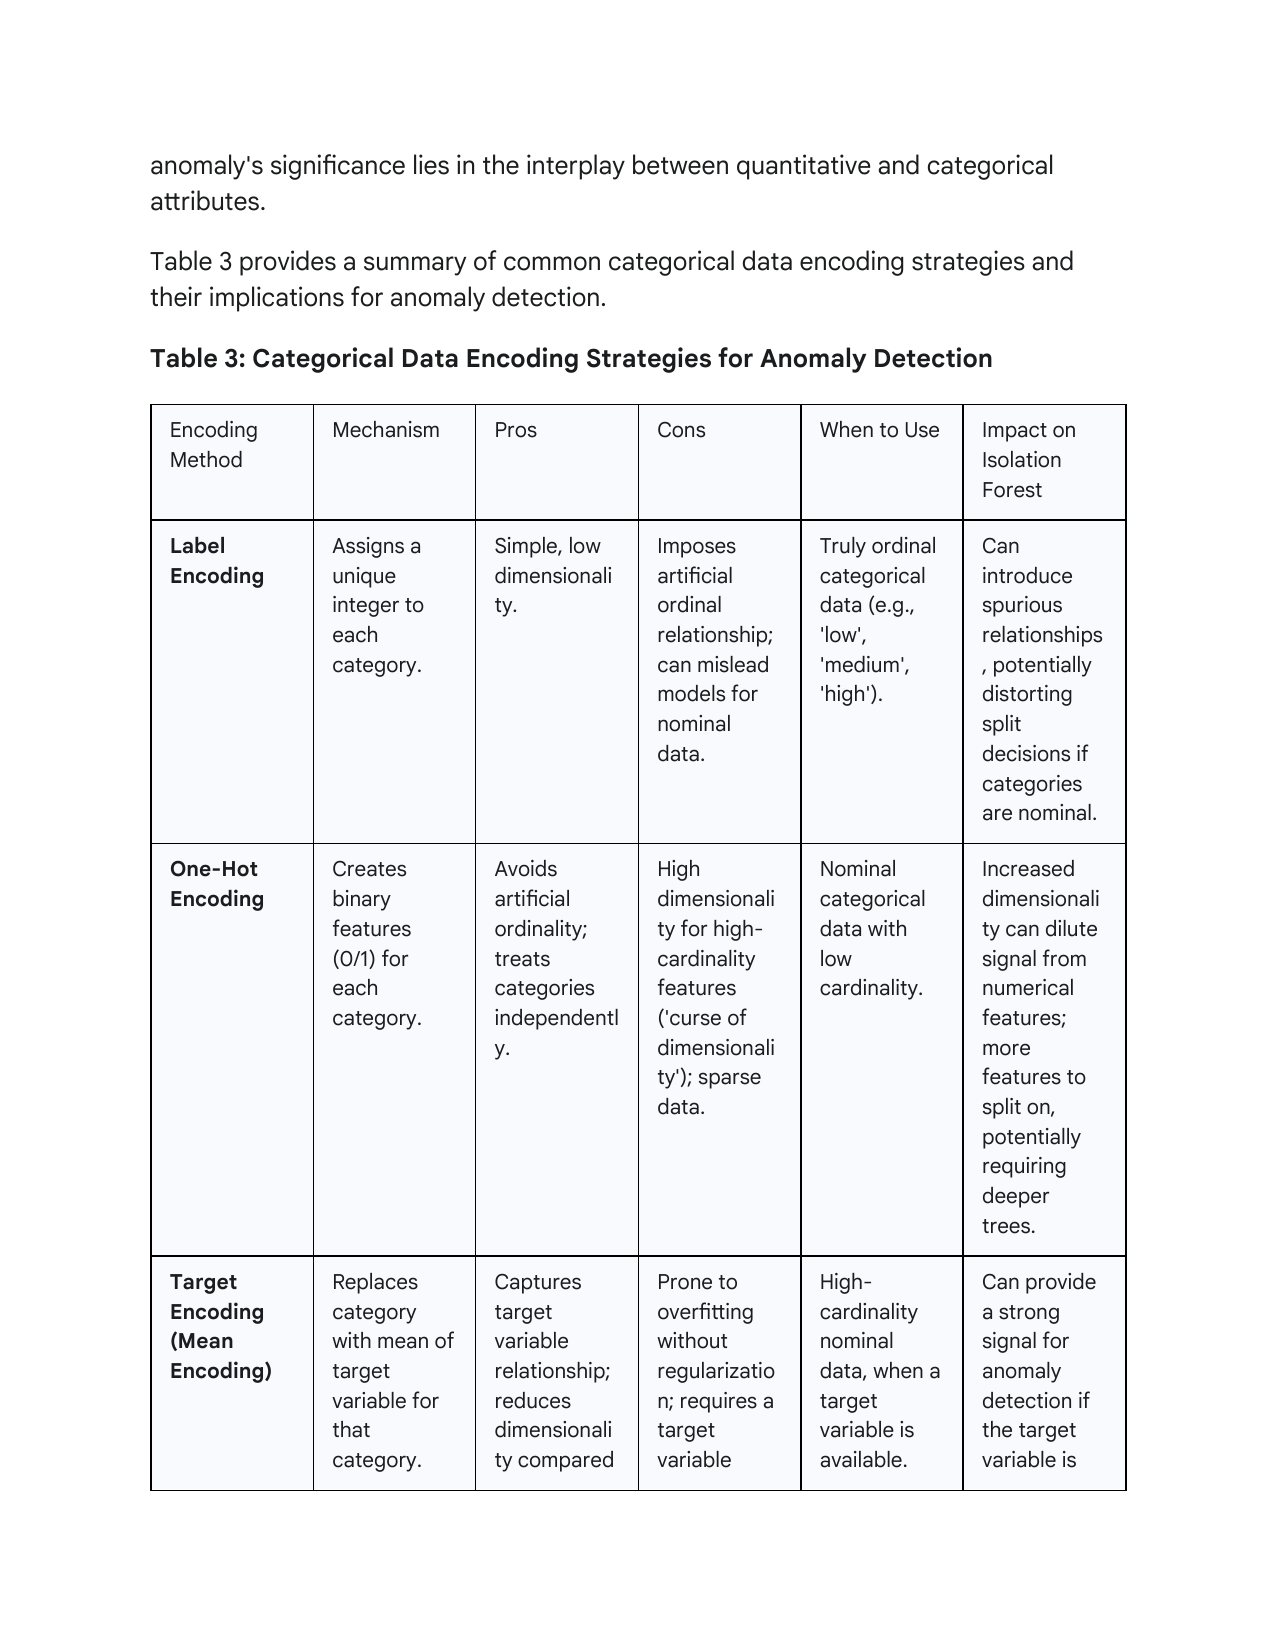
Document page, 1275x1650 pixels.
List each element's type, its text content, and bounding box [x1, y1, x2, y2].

table_cell Imposes artificial ordinal relationship; can mislead models for nominal data. [639, 521, 800, 843]
text Table 3 provides a summary of common categorical data encoding strategies and their implications for anomaly detection. [150, 246, 1125, 313]
table_cell Can introduce spurious relationships, potentially distorting split decisions if categories are nominal. [964, 521, 1125, 843]
table_cell Nominal categorical data with low cardinality. [802, 844, 962, 1255]
table_header Mechanism [314, 405, 475, 519]
table_header Impact on Isolation Forest [964, 405, 1125, 519]
table_cell Creates binary features (0/1) for each category. [314, 844, 475, 1255]
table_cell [476, 1257, 638, 1489]
table_cell Simple, low dimensionality. [476, 521, 638, 843]
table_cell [152, 1257, 313, 1489]
table_cell Avoids artificial ordinality; treats categories independently. [476, 844, 638, 1255]
table_header When to Use [802, 405, 962, 519]
table_header Pros [476, 405, 638, 519]
text Table 3: Categorical Data Encoding Strategies for Anomaly Detection [150, 343, 1125, 374]
table_cell Increased dimensionality can dilute signal from numerical features; more features to split on, potentially requiring deeper trees. [964, 844, 1125, 1255]
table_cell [314, 1257, 475, 1489]
table_header Encoding Method [152, 405, 313, 519]
table_cell One-Hot Encoding [152, 844, 313, 1255]
table_cell Truly ordinal categorical data (e.g., 'low', 'medium', 'high'). [802, 521, 962, 843]
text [150, 150, 1125, 217]
table_cell High dimensionality for high-cardinality features ('curse of dimensionality'); sparse data. [639, 844, 800, 1255]
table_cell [802, 1257, 962, 1489]
table_header Cons [639, 405, 800, 519]
table_cell Label Encoding [152, 521, 313, 843]
table_cell Assigns a unique integer to each category. [314, 521, 475, 843]
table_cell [964, 1257, 1125, 1489]
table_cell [639, 1257, 800, 1489]
